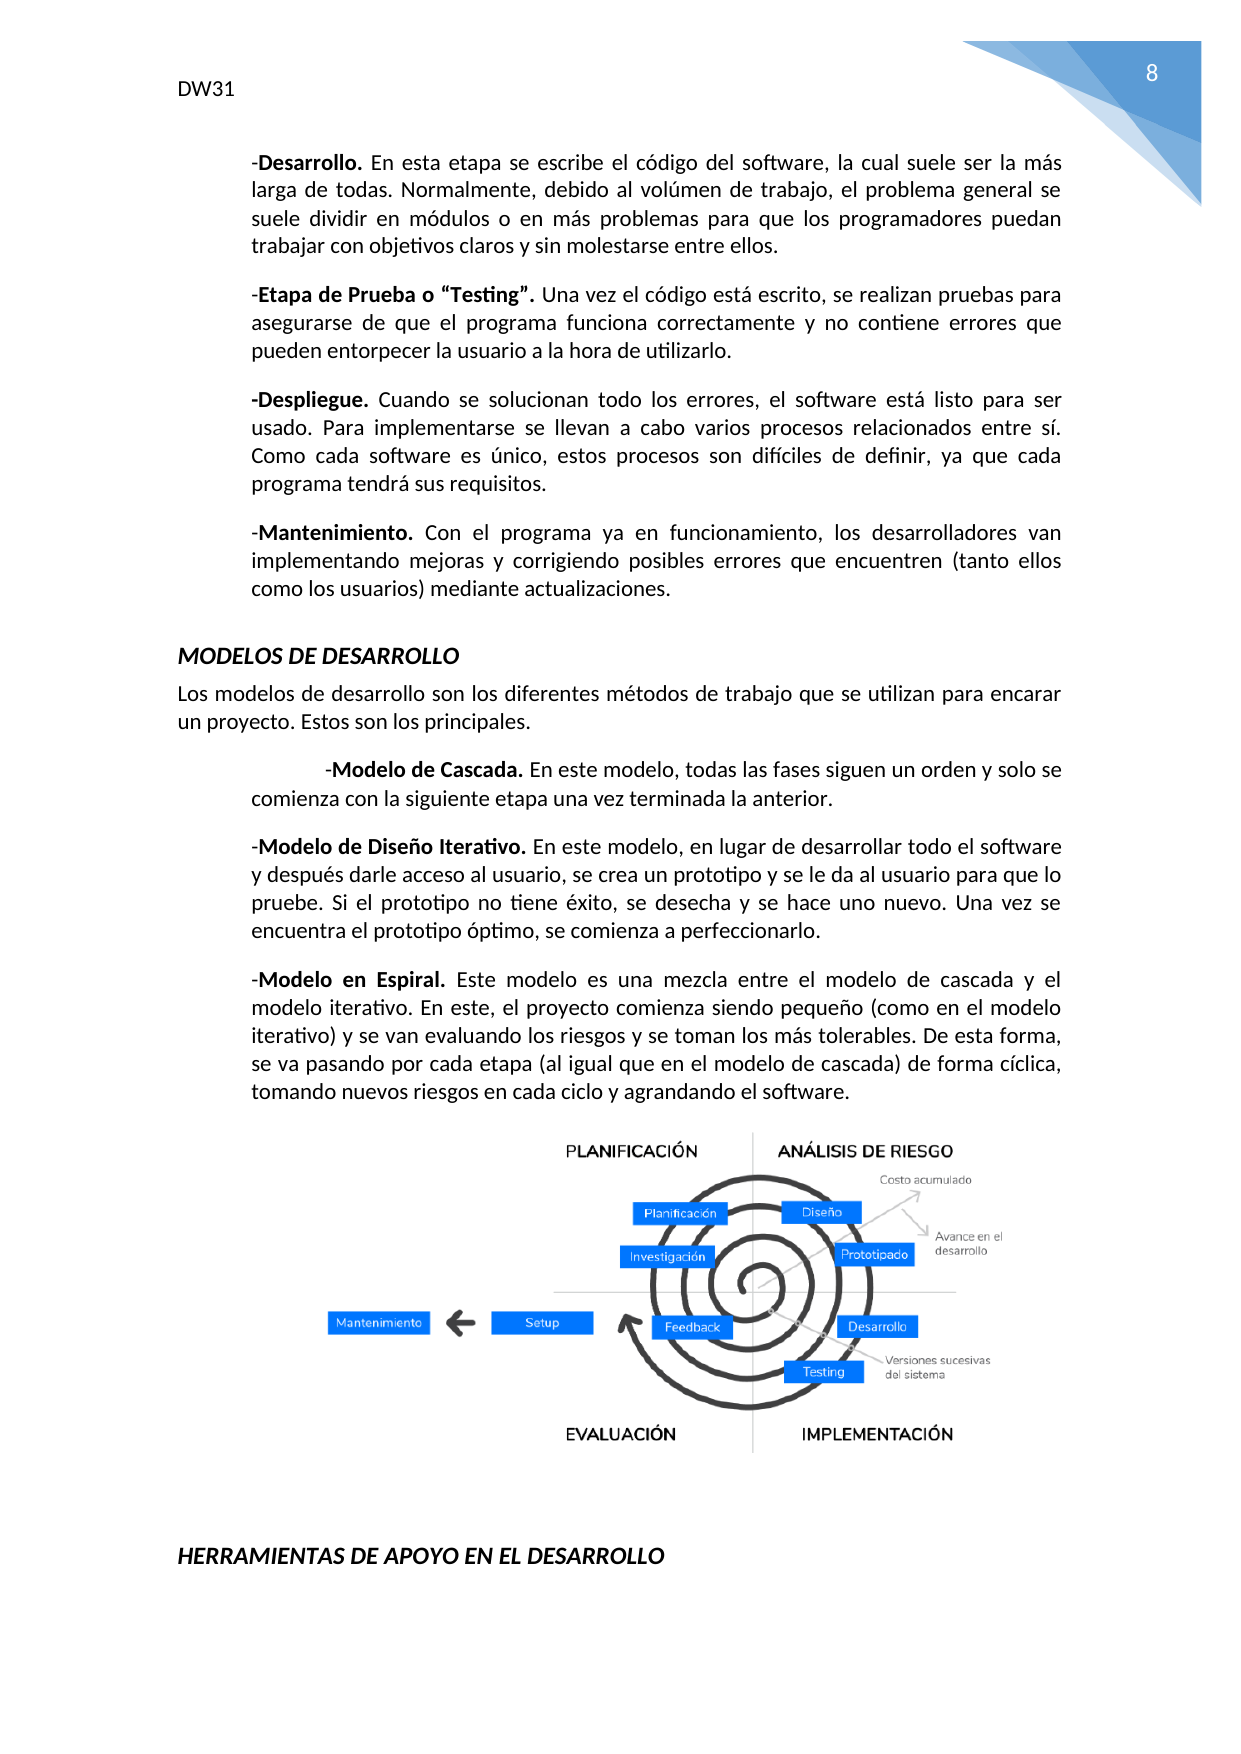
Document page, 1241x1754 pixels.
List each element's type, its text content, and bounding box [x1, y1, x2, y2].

text -Desarrollo. En esta etapa se escribe el código del software, la cual suele ser la más larga de todas. Normalmente, debido al volúmen de trabajo, el problema general se suele dividir en módulos o en más problemas para que los programadores puedan trabajar con objetivos claros y sin molestarse entre ellos. [251, 148, 1063, 260]
text -Mantenimiento. Con el programa ya en funcionamiento, los desarrolladores van implementando mejoras y corrigiendo posibles errores que encuentren (tanto ellos como los usuarios) mediante actualizaciones. [251, 518, 1063, 602]
subtitle HERRAMIENTAS DE APOYO EN EL DESARROLLO [177, 1540, 1063, 1571]
text -Modelo de Cascada. En este modelo, todas las fases siguen un orden y solo se comienza con la siguiente etapa una vez terminada la anterior. [251, 756, 1063, 812]
text -Modelo de Diseño Iterativo. En este modelo, en lugar de desarrollar todo el software y después darle acceso al usuario, se crea un prototipo y se le da al usuario para que lo pruebe. Si el prototipo no tiene éxito, se desecha y se hace uno nuevo. Una vez se encuentra el prototipo óptimo, se comienza a perfeccionarlo. [251, 832, 1063, 944]
text -Despliegue. Cuando se solucionan todo los errores, el software está listo para ser usado. Para implementarse se llevan a cabo varios procesos relacionados entre sí. Como cada software es único, estos procesos son difíciles de definir, ya que cada programa tendrá sus requisitos. [251, 385, 1063, 497]
picture [962, 41, 1202, 207]
text MODELOS DE DESARROLLO [177, 640, 1063, 670]
text Los modelos de desarrollo son los diferentes métodos de trabajo que se utilizan para encarar un proyecto. Estos son los principales. [177, 679, 1063, 735]
text -Modelo en Espiral. Este modelo es una mezcla entre el modelo de cascada y el modelo iterativo. En este, el proyecto comienza siendo pequeño (como en el modelo iterativo) y se van evaluando los riesgos y se toman los más tolerables. De esta forma, se va pasando por cada etapa (al igual que en el modelo de cascada) de forma cíclica, tomando nuevos riesgos en cada ciclo y agrandando el software. [251, 965, 1063, 1106]
text -Etapa de Prueba o “Testing”. Una vez el código está escrito, se realizan pruebas para asegurarse de que el programa funciona correctamente y no contiene errores que pueden entorpecer la usuario a la hora de utilizarlo. [251, 281, 1063, 364]
picture [306, 1126, 1008, 1453]
